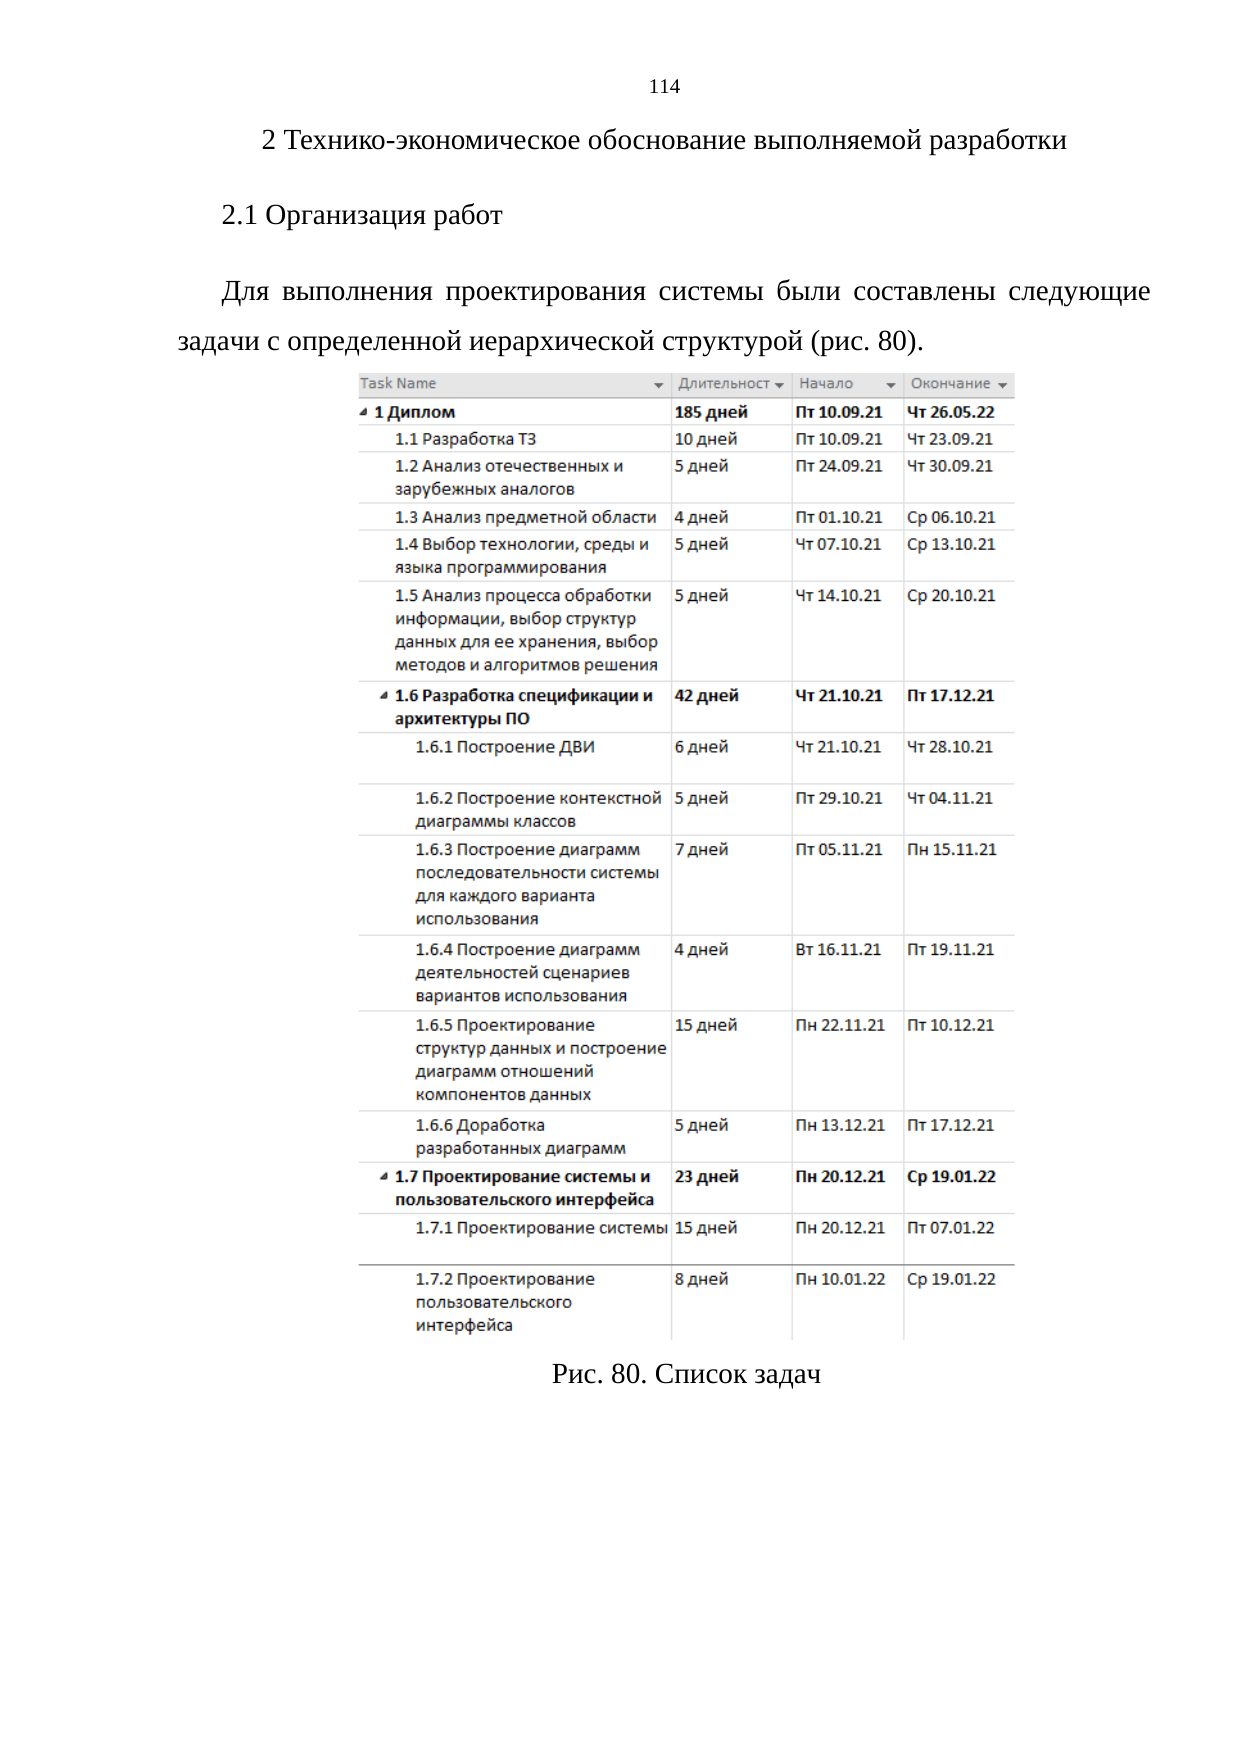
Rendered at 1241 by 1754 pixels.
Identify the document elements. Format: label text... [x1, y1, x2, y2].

picture [358, 373, 1015, 1340]
text Рис. 80. Список задач [177, 1356, 1152, 1390]
text 2.1 Организация работ [177, 197, 1152, 231]
text 2 Технико-экономическое обоснование выполняемой разработки [177, 122, 1152, 156]
text Для выполнения проектирования системы были составлены следующие задачи с определенной иерархической структурой (рис. 80). [177, 273, 1152, 356]
